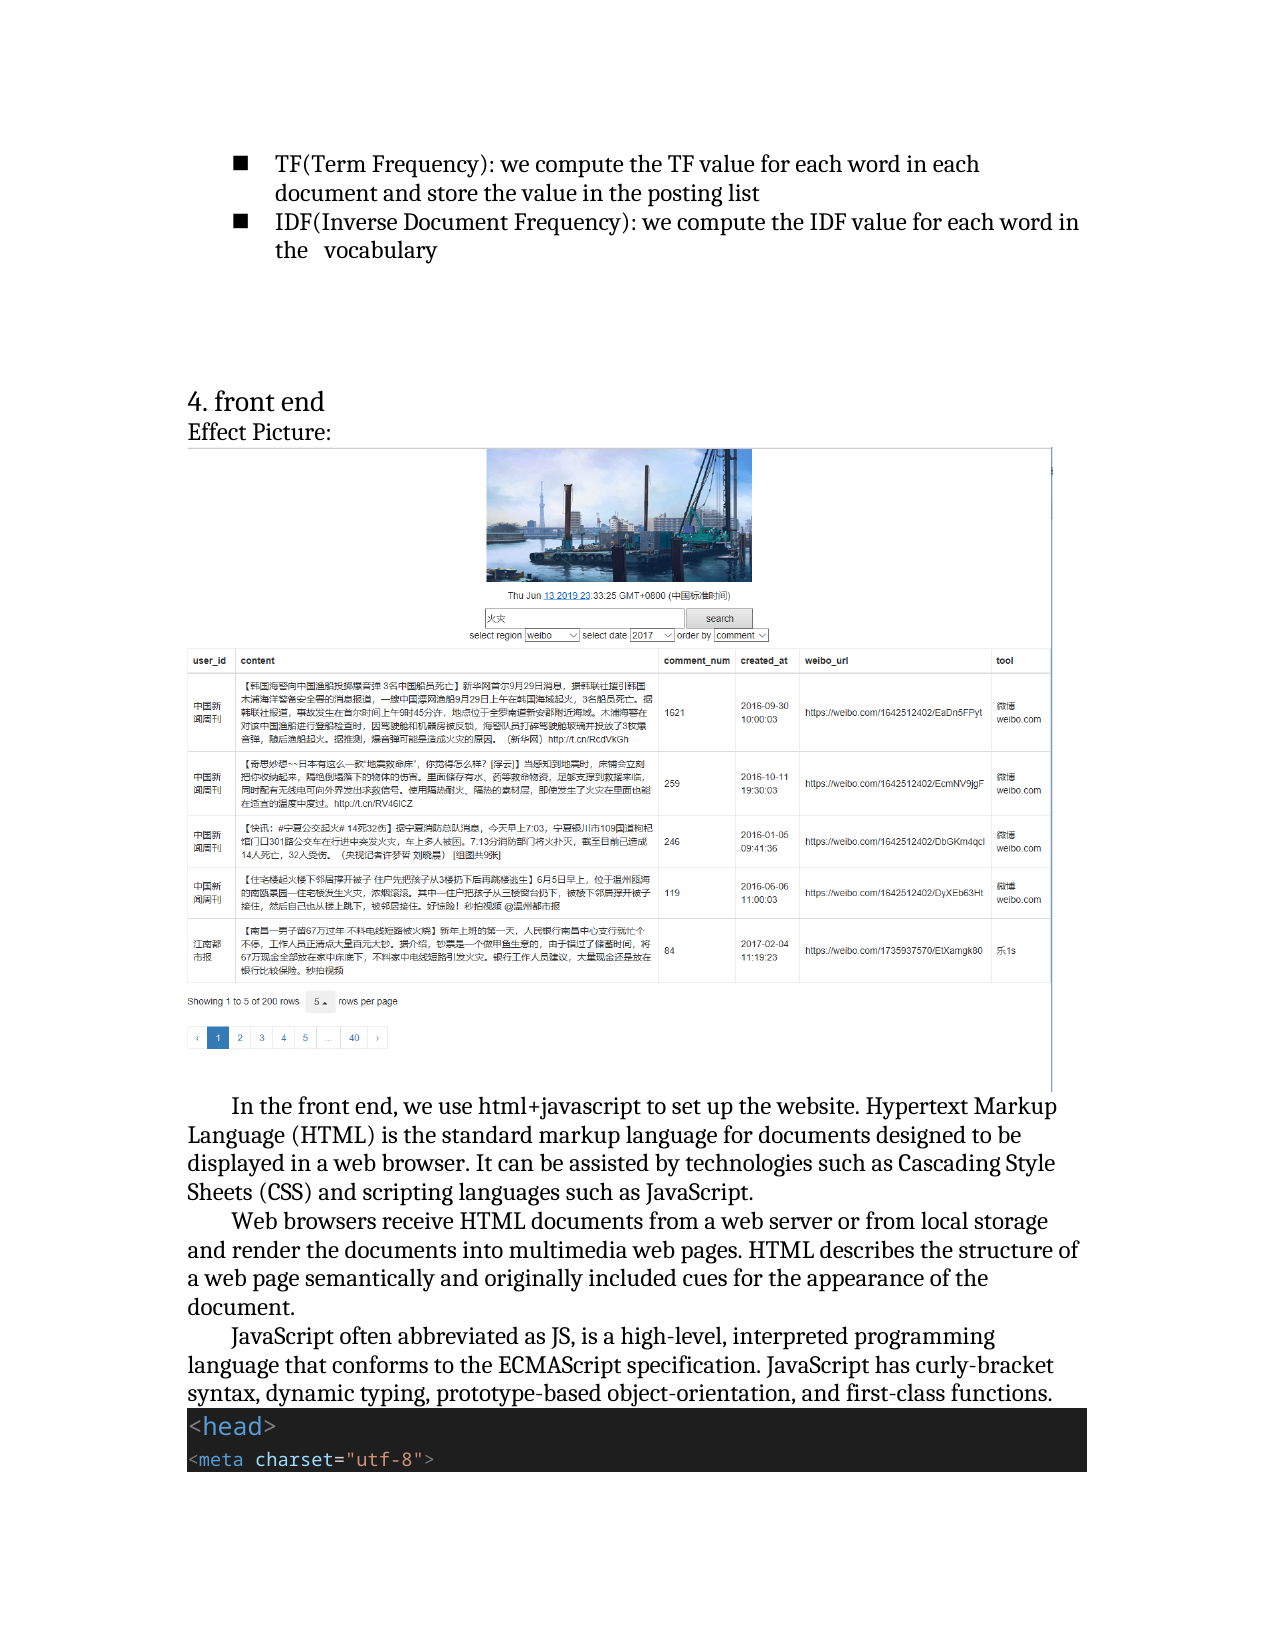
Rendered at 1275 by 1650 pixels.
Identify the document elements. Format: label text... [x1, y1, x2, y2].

picture [187, 447, 1053, 1092]
list IDF(Inverse Document Frequency): we compute the IDF value for each word in the vocabulary [231, 207, 1087, 294]
text JavaScript often abbreviated as JS, is a high-level, interpreted programming language that conforms to the ECMAScript specification. JavaScript has curly-bracket syntax, dynamic typing, prototype-based object-orientation, and first-class functions. [187, 1322, 1087, 1408]
text Effect Picture: [187, 418, 1087, 447]
text 4. front end [187, 385, 1087, 418]
text In the front end, we use html+javascript to set up the website. Hypertext Markup Language (HTML) is the standard markup language for documents designed to be displayed in a web browser. It can be assisted by technologies such as Cascading Style Sheets (CSS) and scripting languages such as JavaScript. [187, 1092, 1087, 1207]
list TF(Term Frequency): we compute the TF value for each word in each document and store the value in the posting list [231, 150, 1087, 207]
text Web browsers receive HTML documents from a web server or from local storage and render the documents into multimedia web pages. HTML describes the structure of a web page semantically and originally included cues for the appearance of the document. [187, 1207, 1087, 1322]
text <head> [187, 1408, 1087, 1442]
text <meta charset="utf-8"> [187, 1442, 1087, 1472]
